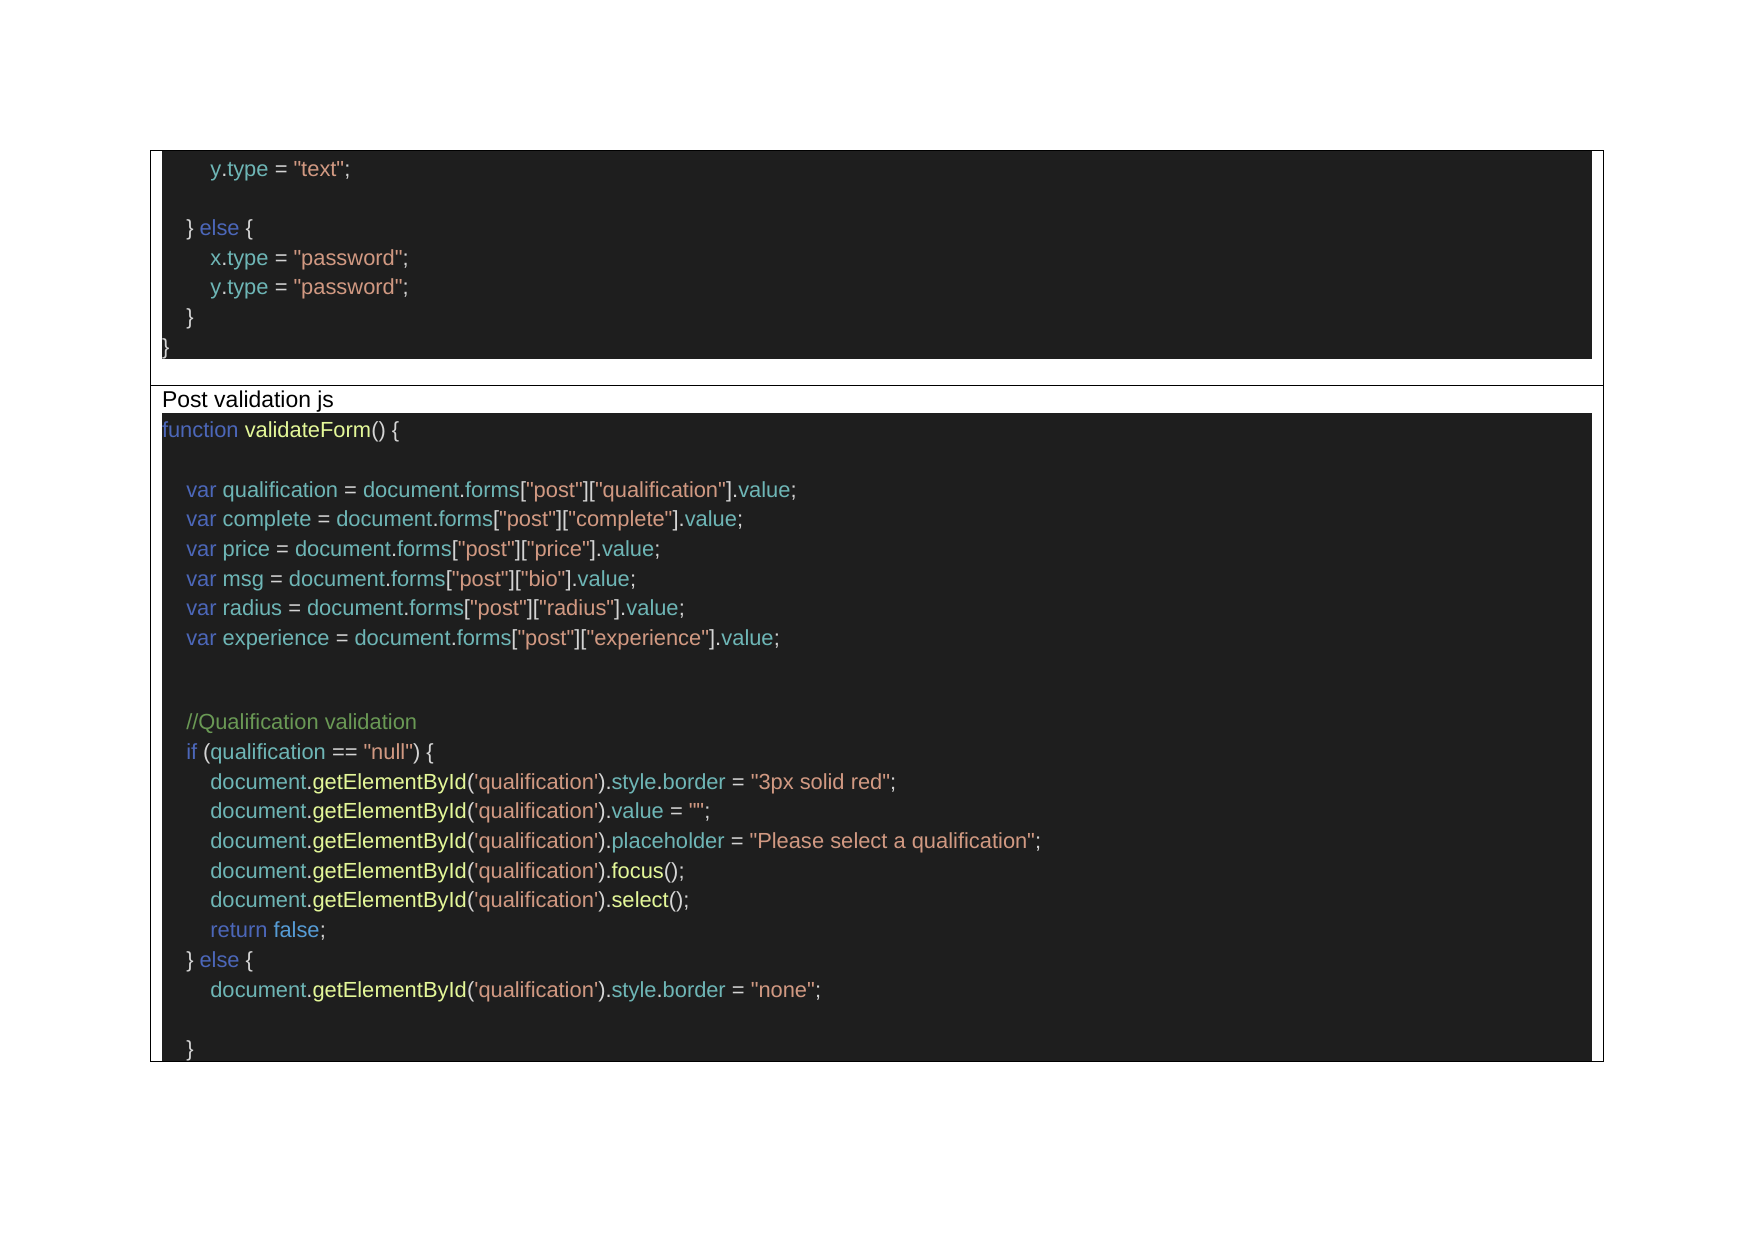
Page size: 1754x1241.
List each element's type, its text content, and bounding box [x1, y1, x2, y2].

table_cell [151, 151, 1603, 385]
